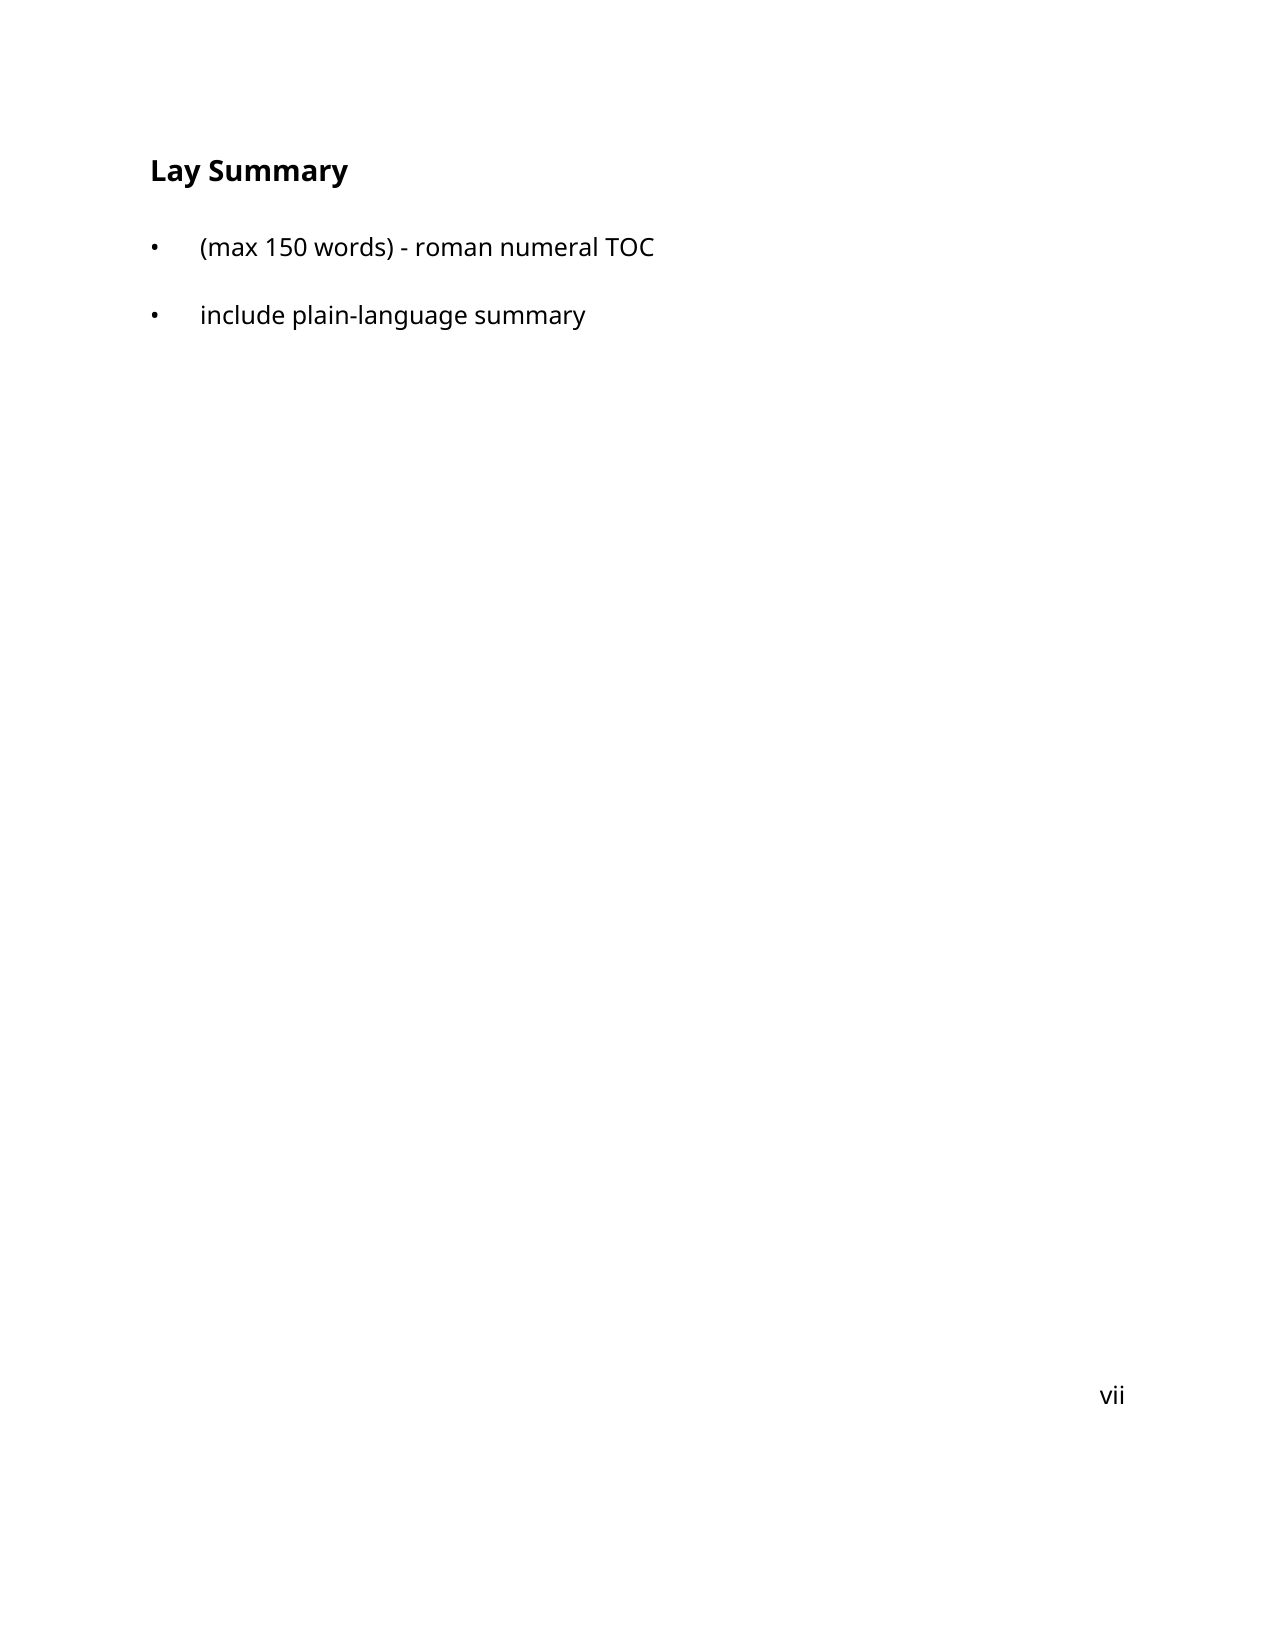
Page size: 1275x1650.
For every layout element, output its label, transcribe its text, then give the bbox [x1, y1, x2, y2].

list include plain-language summary [150, 297, 1125, 332]
list (max 150 words) - roman numeral TOC [150, 229, 1125, 263]
subtitle Lay Summary [150, 150, 1125, 190]
